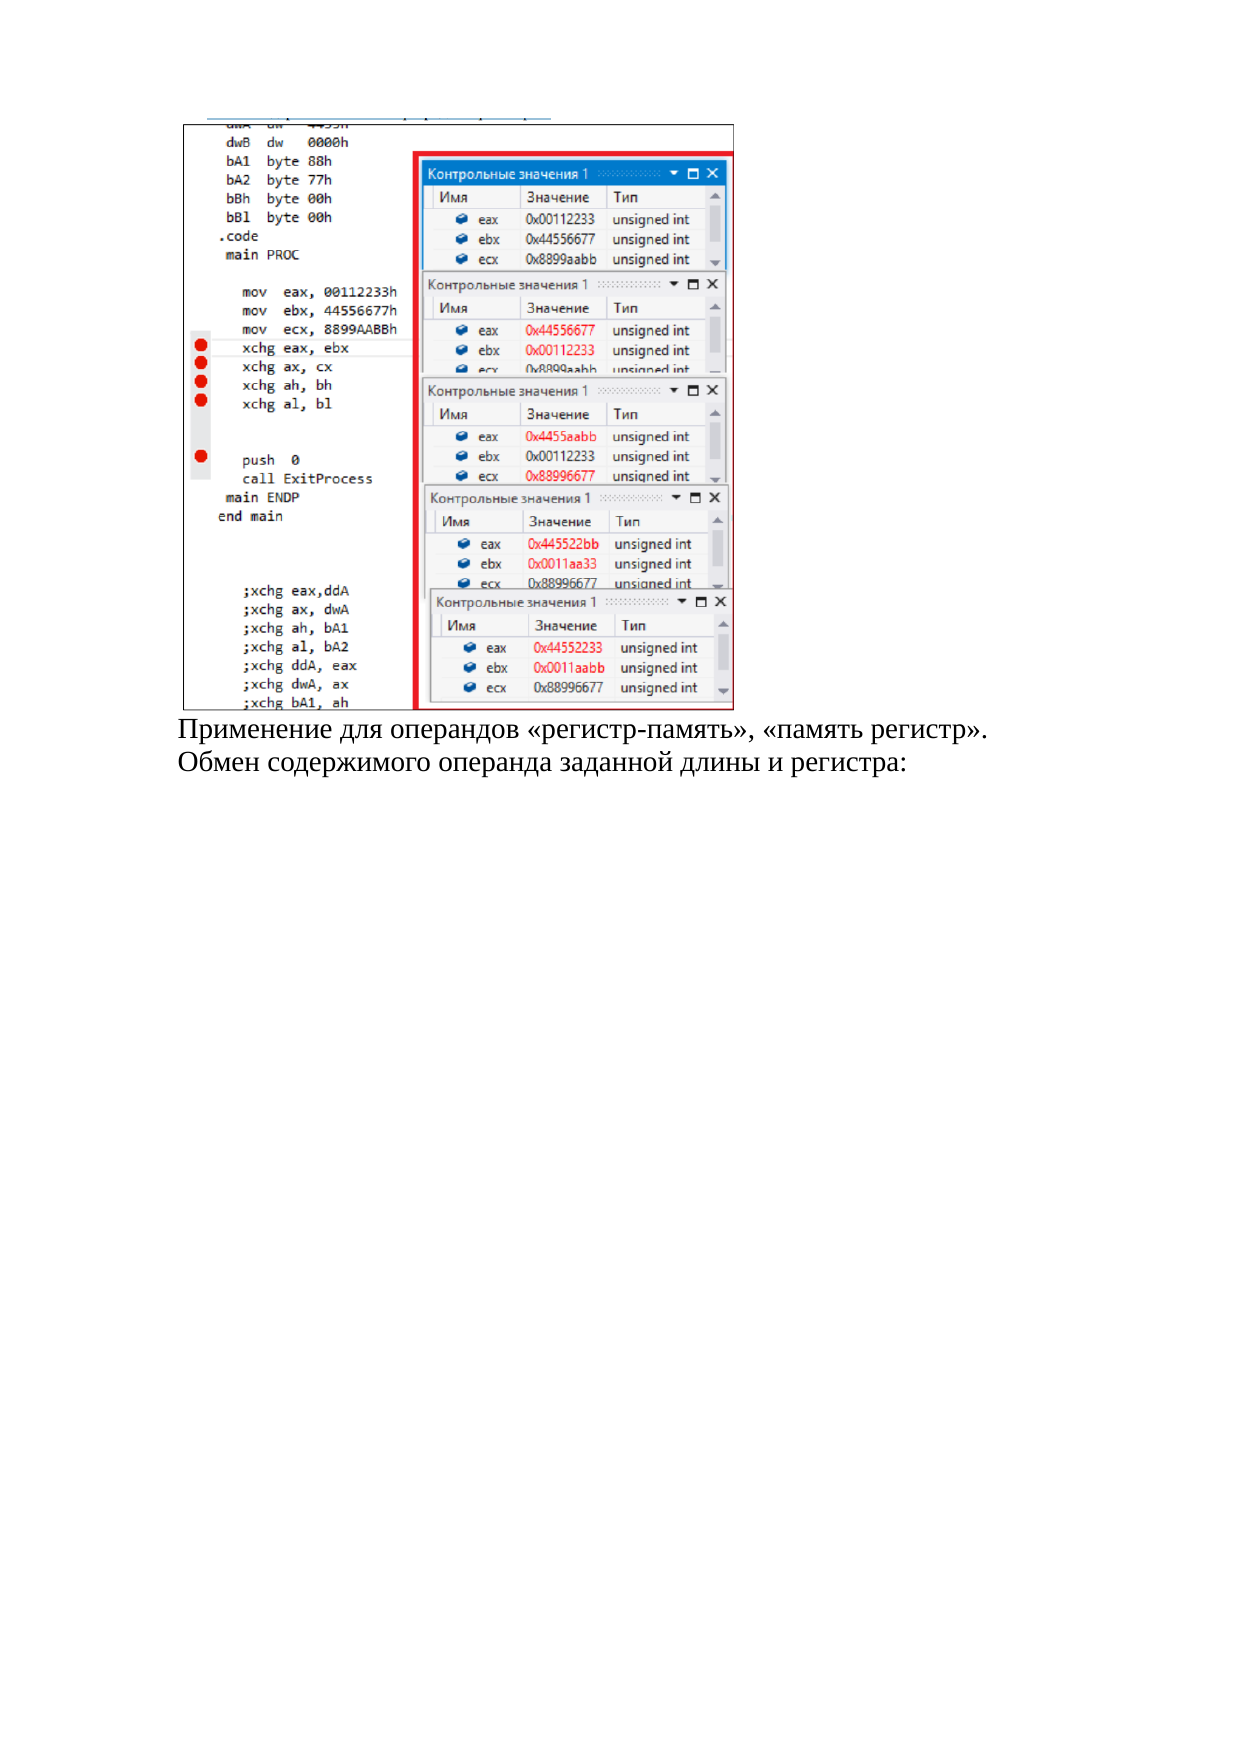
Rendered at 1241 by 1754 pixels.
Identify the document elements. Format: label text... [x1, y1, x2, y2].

picture [177, 118, 738, 711]
text Применение для операндов «регистр-память», «память регистр». [177, 711, 1152, 744]
text Обмен содержимого операнда заданной длины и регистра: [177, 744, 1152, 778]
